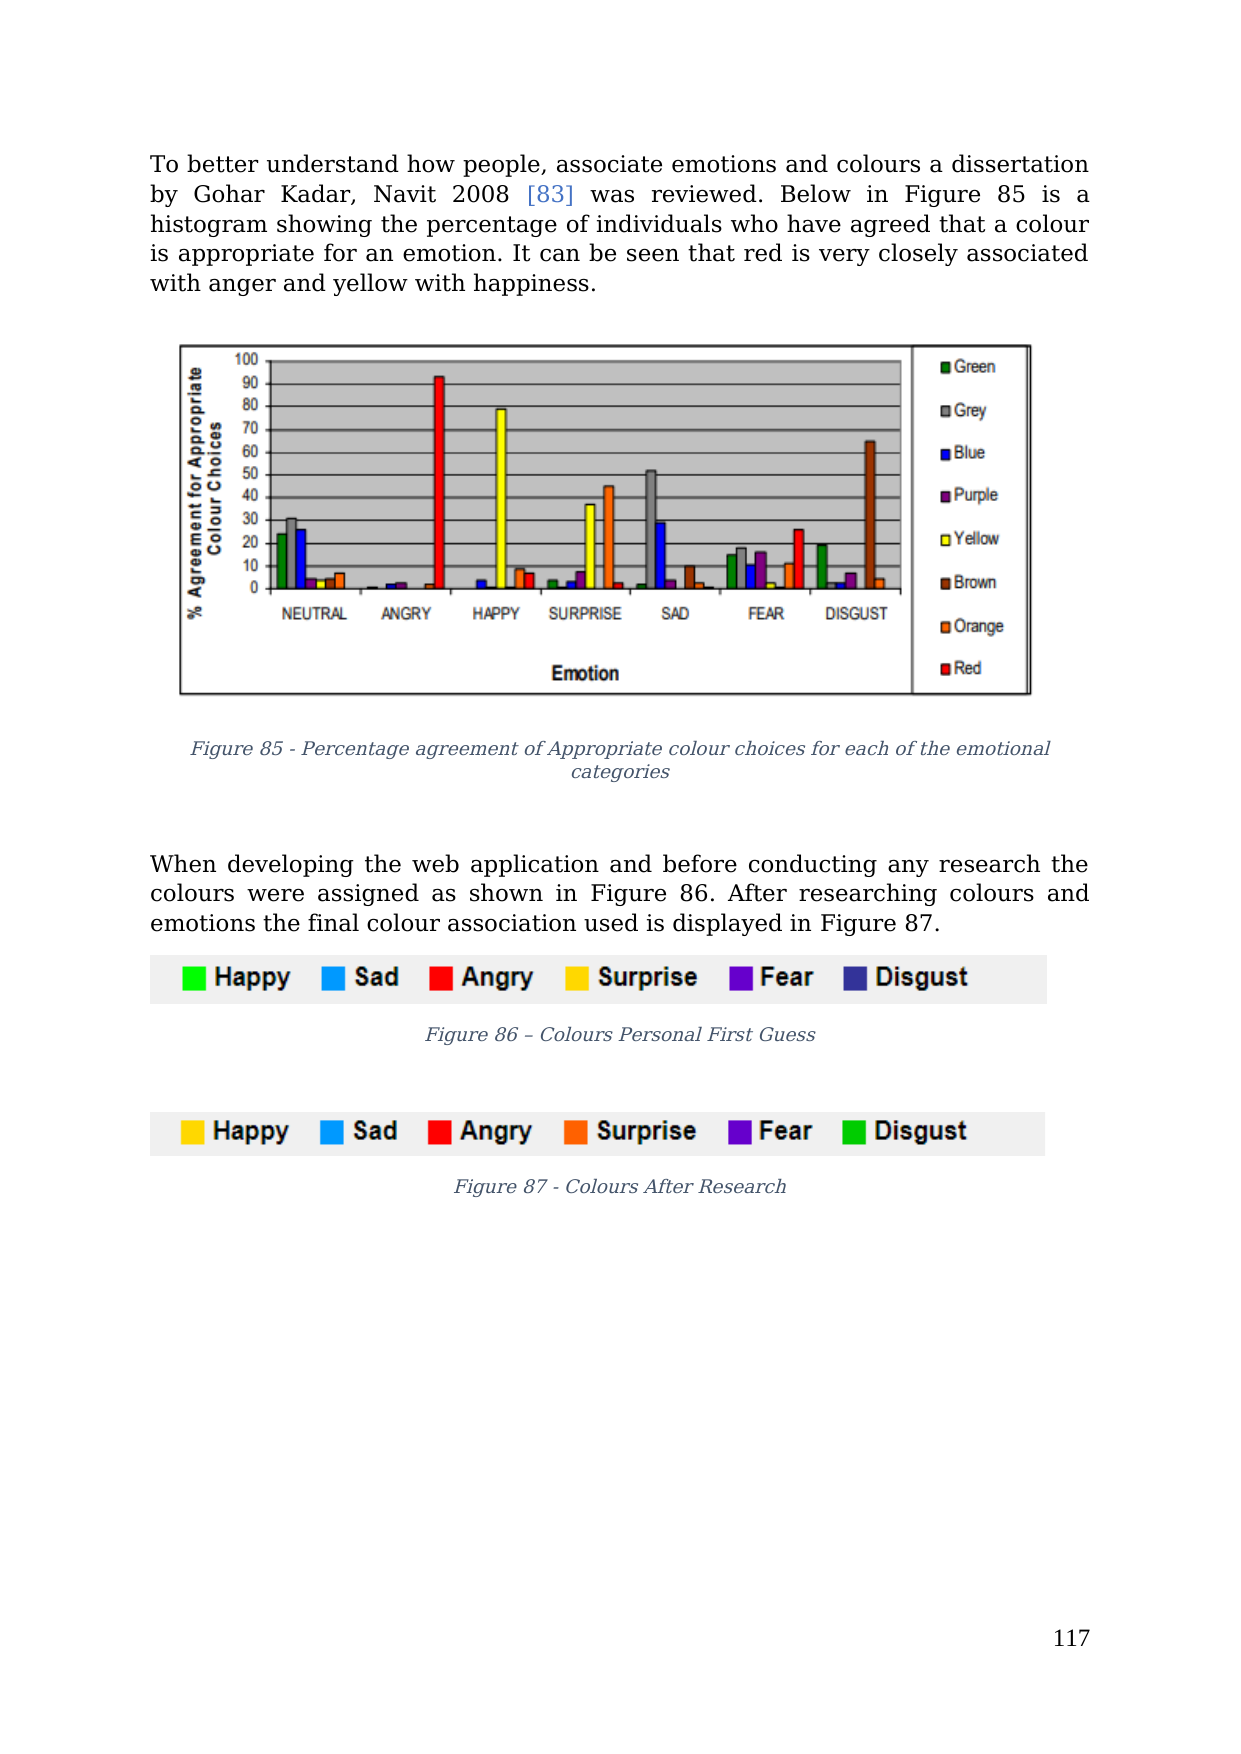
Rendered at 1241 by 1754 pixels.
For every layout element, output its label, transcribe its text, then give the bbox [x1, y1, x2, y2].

text When developing the web application and before conducting any research the colours were assigned as shown in Figure 86. After researching colours and emotions the final colour association used is displayed in Figure 87. [150, 849, 1090, 936]
text To better understand how people, associate emotions and colours a dissertation by Gohar Kadar, Navit 2008 [83] was reviewed. Below in Figure 85 is a histogram showing the percentage of individuals who have agreed that a colour is appropriate for an emotion. It can be seen that red is very closely associated with anger and yellow with happiness. [150, 150, 1090, 296]
picture [150, 1112, 1046, 1156]
text Figure 87 - Colours After Research [150, 1174, 1090, 1197]
picture [150, 955, 1047, 1004]
text Figure 85 - Percentage agreement of Appropriate colour choices for each of the emotional categories [150, 737, 1090, 782]
text Figure 86 – Colours Personal First Guess [150, 1022, 1090, 1045]
picture [150, 315, 1069, 719]
